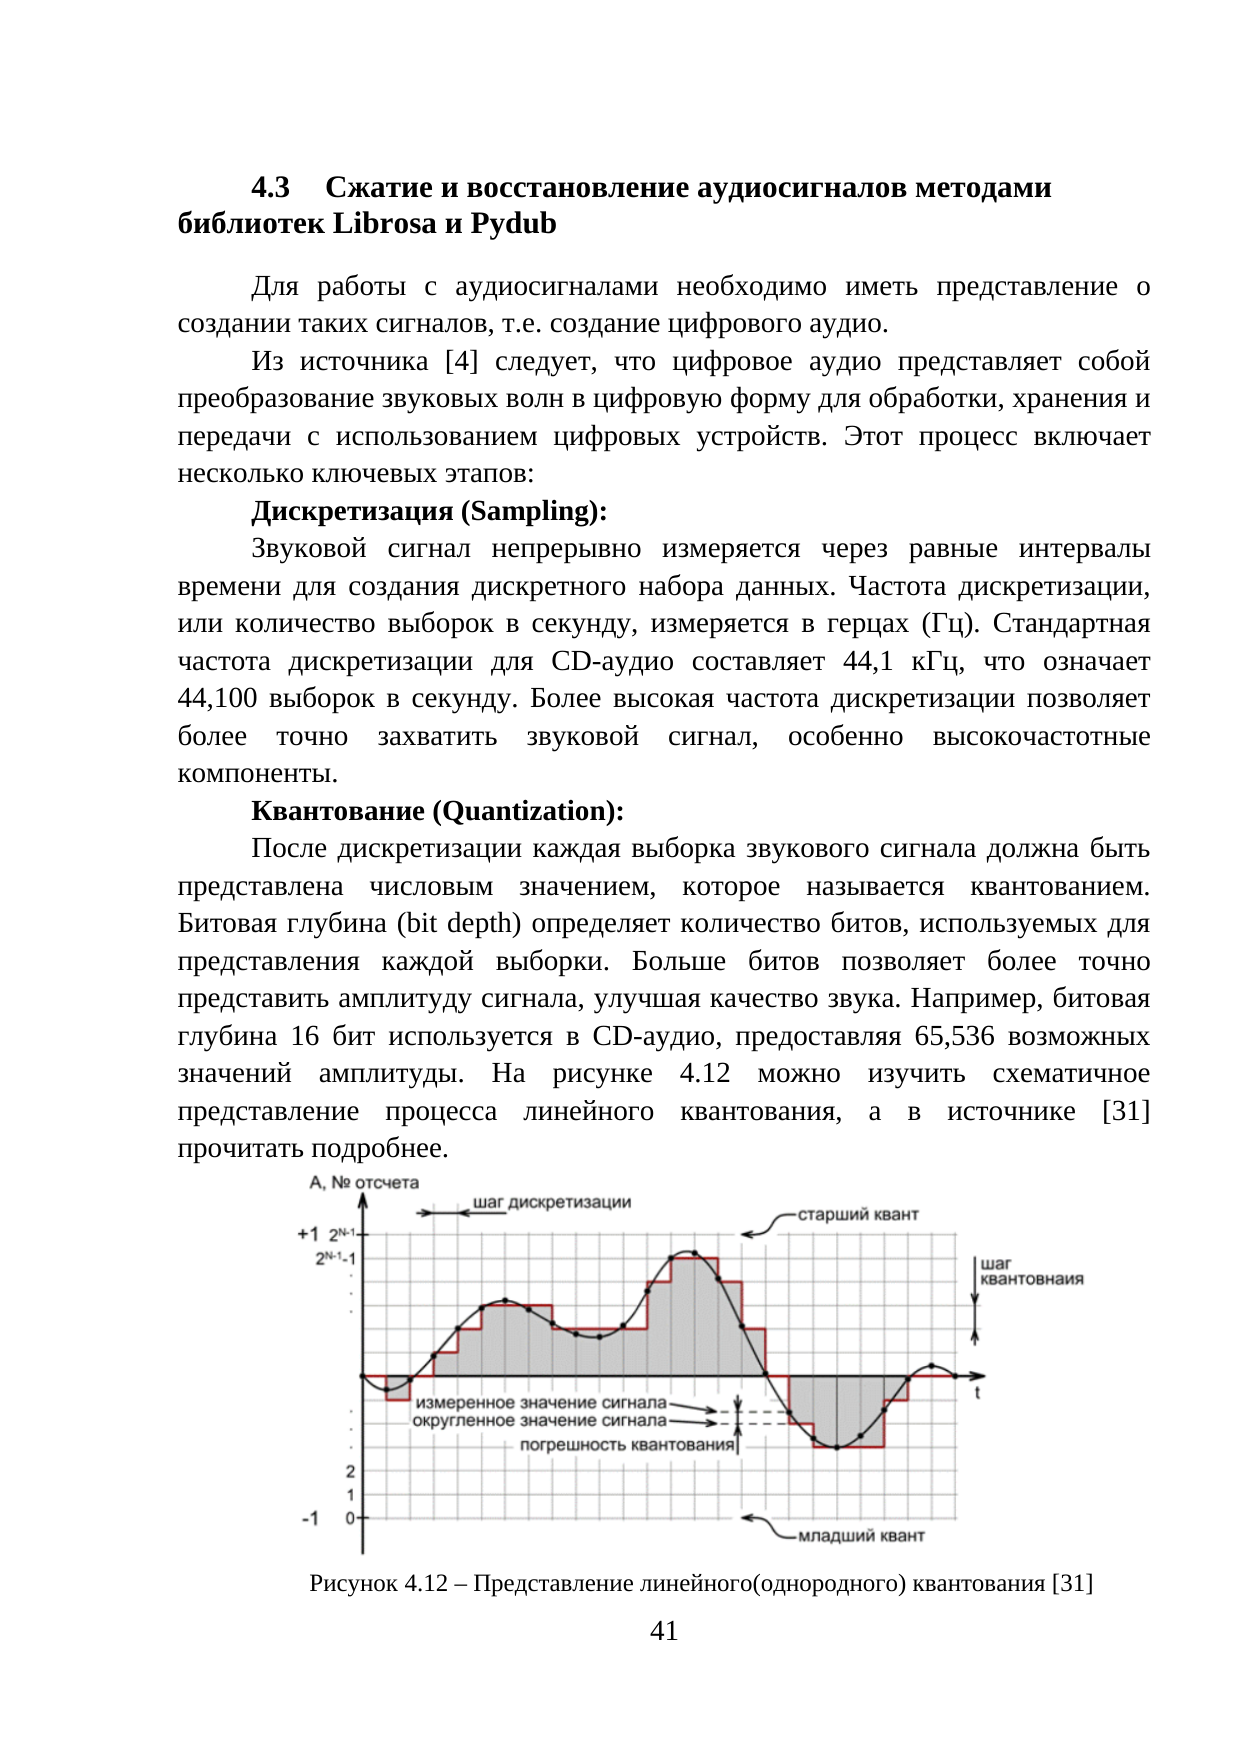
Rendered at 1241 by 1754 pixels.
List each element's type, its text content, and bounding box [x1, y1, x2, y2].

text Для работы с аудиосигналами необходимо иметь представление о создании таких сигналов, т.е. создание цифрового аудио. [177, 265, 1152, 340]
text Квантование (Quantization): [177, 790, 1152, 827]
picture [289, 1168, 1099, 1562]
text Дискретизация (Sampling): [177, 490, 1152, 527]
text Звуковой сигнал непрерывно измеряется через равные интервалы времени для создания дискретного набора данных. Частота дискретизации, или количество выборок в секунду, измеряется в герцах (Гц). Стандартная частота дискретизации для CD-аудио составляет 44,1 кГц, что означает 44,100 выборок в секунду. Более высокая частота дискретизации позволяет более точно захватить звуковой сигнал, особенно высокочастотные компоненты. [177, 527, 1152, 790]
text Из источника [4] следует, что цифровое аудио представляет собой преобразование звуковых волн в цифровую форму для обработки, хранения и передачи с использованием цифровых устройств. Этот процесс включает несколько ключевых этапов: [177, 340, 1152, 490]
text После дискретизации каждая выборка звукового сигнала должна быть представлена числовым значением, которое называется квантованием. Битовая глубина (bit depth) определяет количество битов, используемых для представления каждой выборки. Больше битов позволяет более точно представить амплитуду сигнала, улучшая качество звука. Например, битовая глубина 16 бит используется в CD-аудио, предоставляя 65,536 возможных значений амплитуды. На рисунке 4.12 можно изучить схематичное представление процесса линейного квантования, а в источнике [31] прочитать подробнее. [177, 827, 1152, 1165]
subtitle Сжатие и восстановление аудиосигналов методами библиотек Librosa и Pydub [177, 168, 1152, 240]
